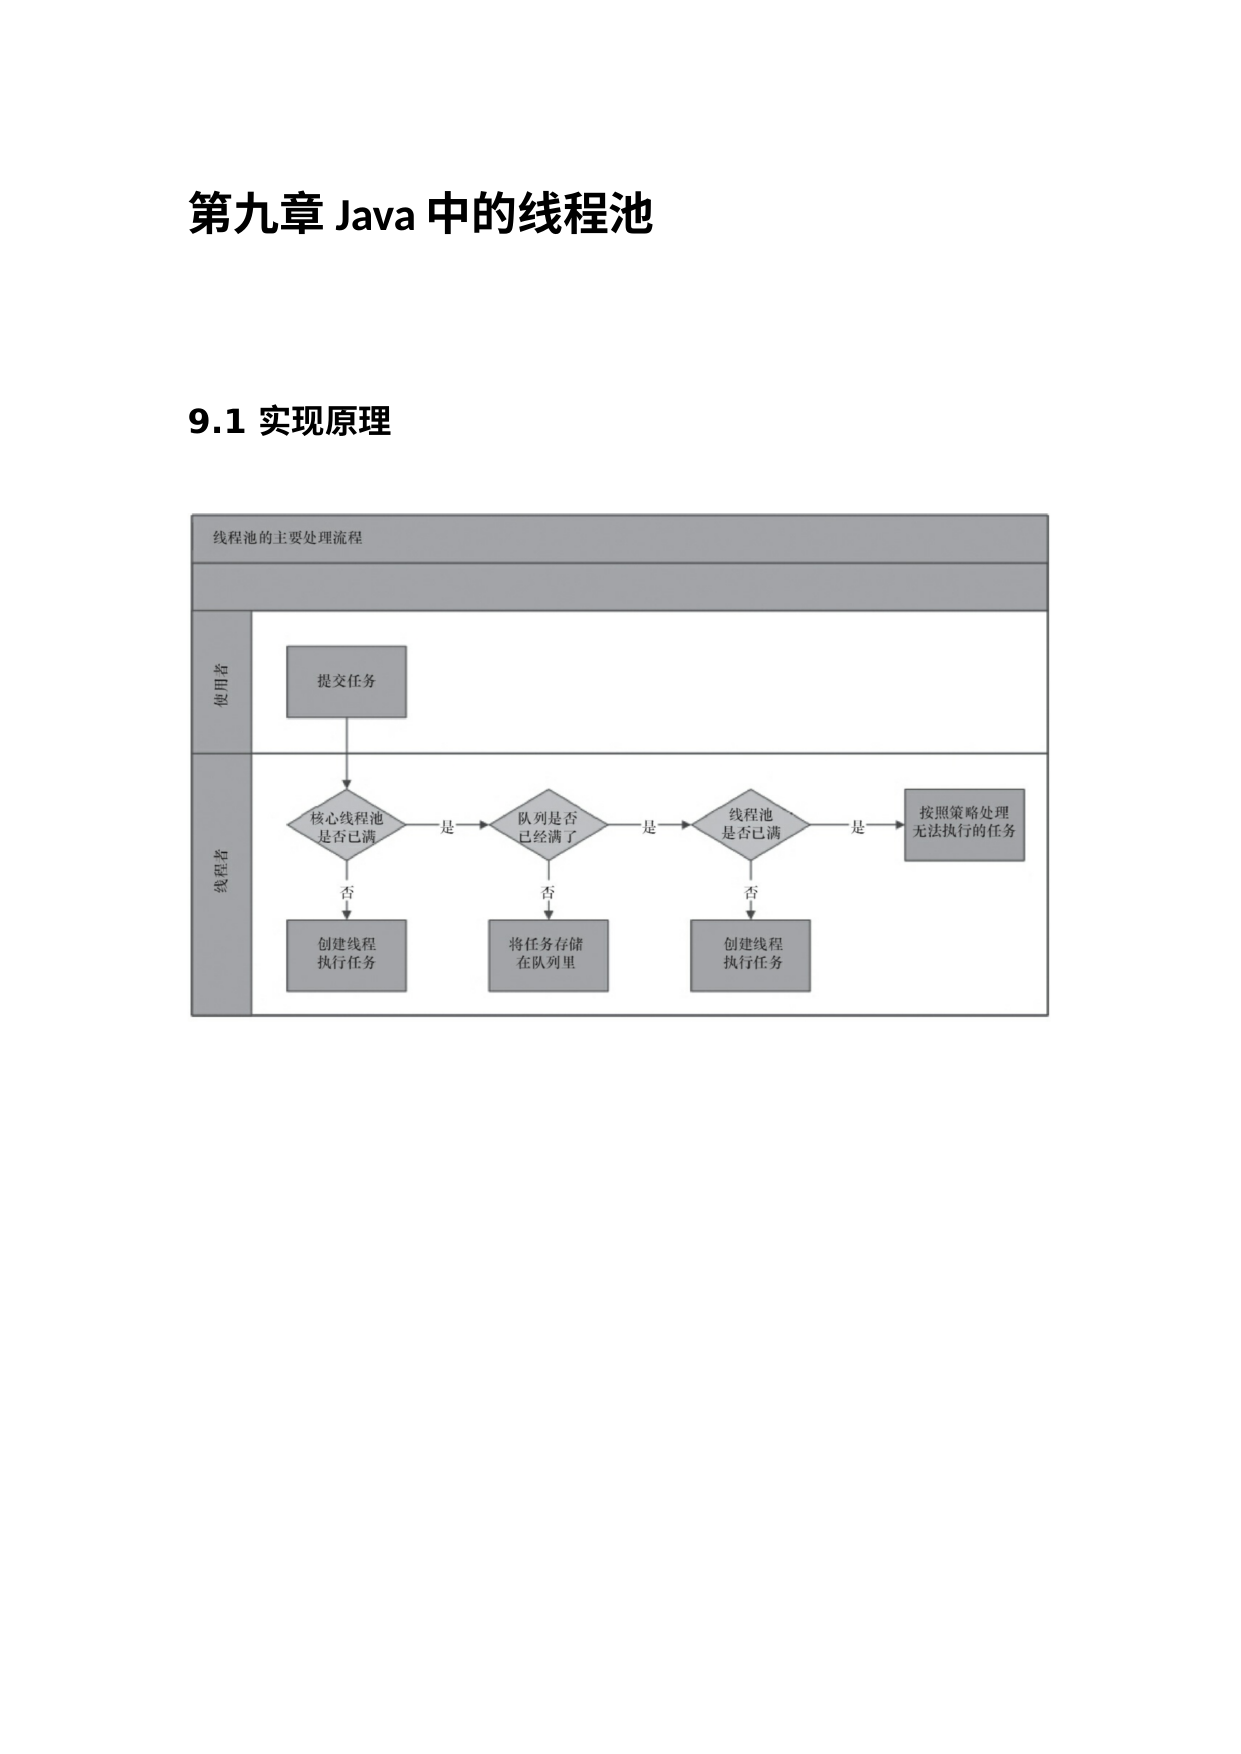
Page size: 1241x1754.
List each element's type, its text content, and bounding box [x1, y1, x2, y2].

subtitle 9.1 实现原理 [187, 387, 1053, 452]
subtitle Java中的线程池 [187, 162, 1053, 259]
picture [187, 513, 1051, 1022]
